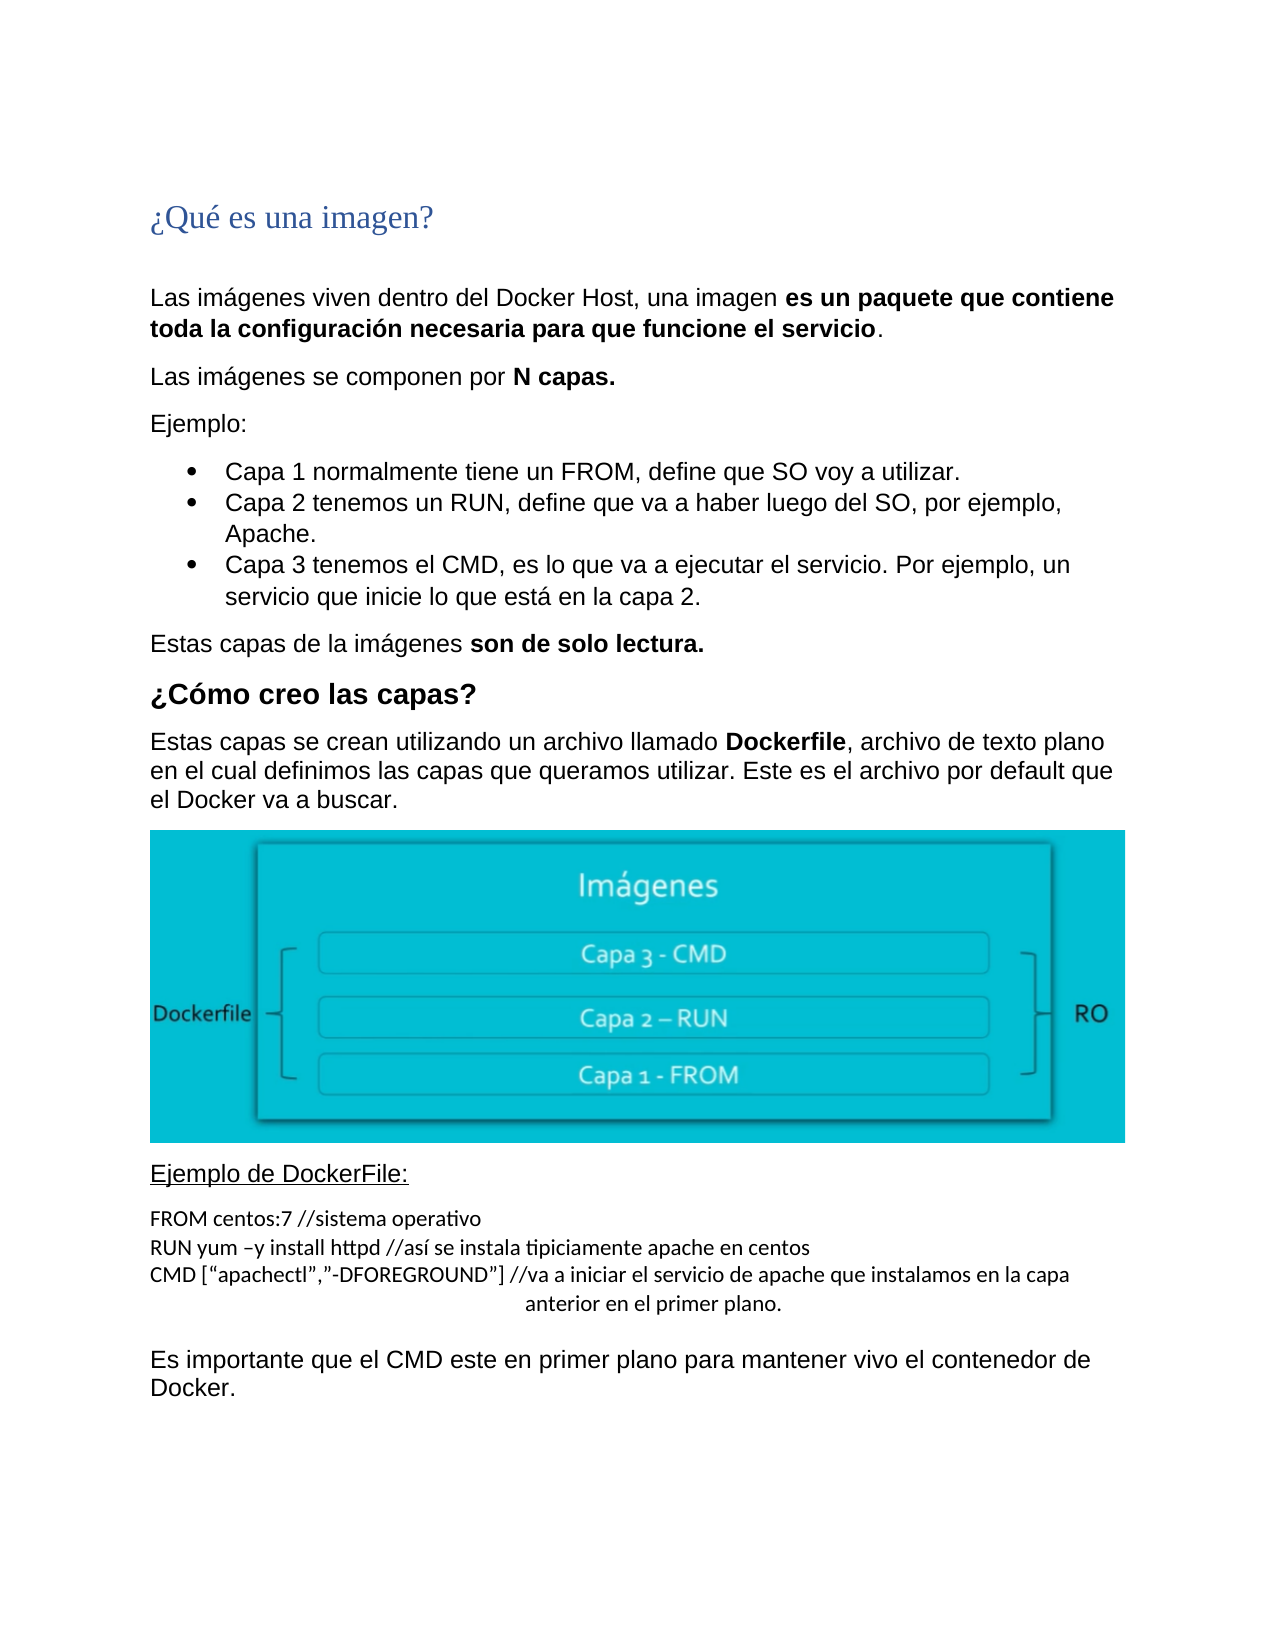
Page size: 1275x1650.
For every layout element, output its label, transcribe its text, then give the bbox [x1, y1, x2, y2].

subtitle ¿Qué es una imagen? [150, 198, 1125, 236]
text FROM centos:7 //sistema operativo [150, 1204, 1125, 1233]
text Estas capas se crean utilizando un archivo llamado Dockerfile, archivo de texto plano en el cual definimos las capas que queramos utilizar. Este es el archivo por default que el Docker va a buscar. [150, 727, 1125, 813]
text anterior en el primer plano. [450, 1289, 1125, 1317]
text Es importante que el CMD este en primer plano para mantener vivo el contenedor de Docker. [150, 1345, 1125, 1402]
text Las imágenes viven dentro del Docker Host, una imagen es un paquete que contiene toda la configuración necesaria para que funcione el servicio. [150, 283, 1125, 343]
text Ejemplo de DockerFile: [150, 1159, 1125, 1188]
text CMD [“apachectl”,”-DFOREGROUND”] //va a iniciar el servicio de apache que instalamos en la capa [150, 1261, 1125, 1289]
text Ejemplo: [150, 409, 1125, 438]
text Estas capas de la imágenes son de solo lectura. [150, 629, 1125, 658]
list Capa 3 tenemos el CMD, es lo que va a ejecutar el servicio. Por ejemplo, un servicio que inicie lo que está en la capa 2. [187, 550, 1125, 610]
list Capa 1 normalmente tiene un FROM, define que SO voy a utilizar. [187, 457, 1125, 486]
text Las imágenes se componen por N capas. [150, 362, 1125, 390]
list Capa 2 tenemos un RUN, define que va a haber luego del SO, por ejemplo, Apache. [187, 488, 1125, 548]
picture [150, 830, 1125, 1143]
subtitle ¿Cómo creo las capas? [150, 677, 1125, 711]
text RUN yum –y install httpd //así se instala tipiciamente apache en centos [150, 1233, 1125, 1261]
